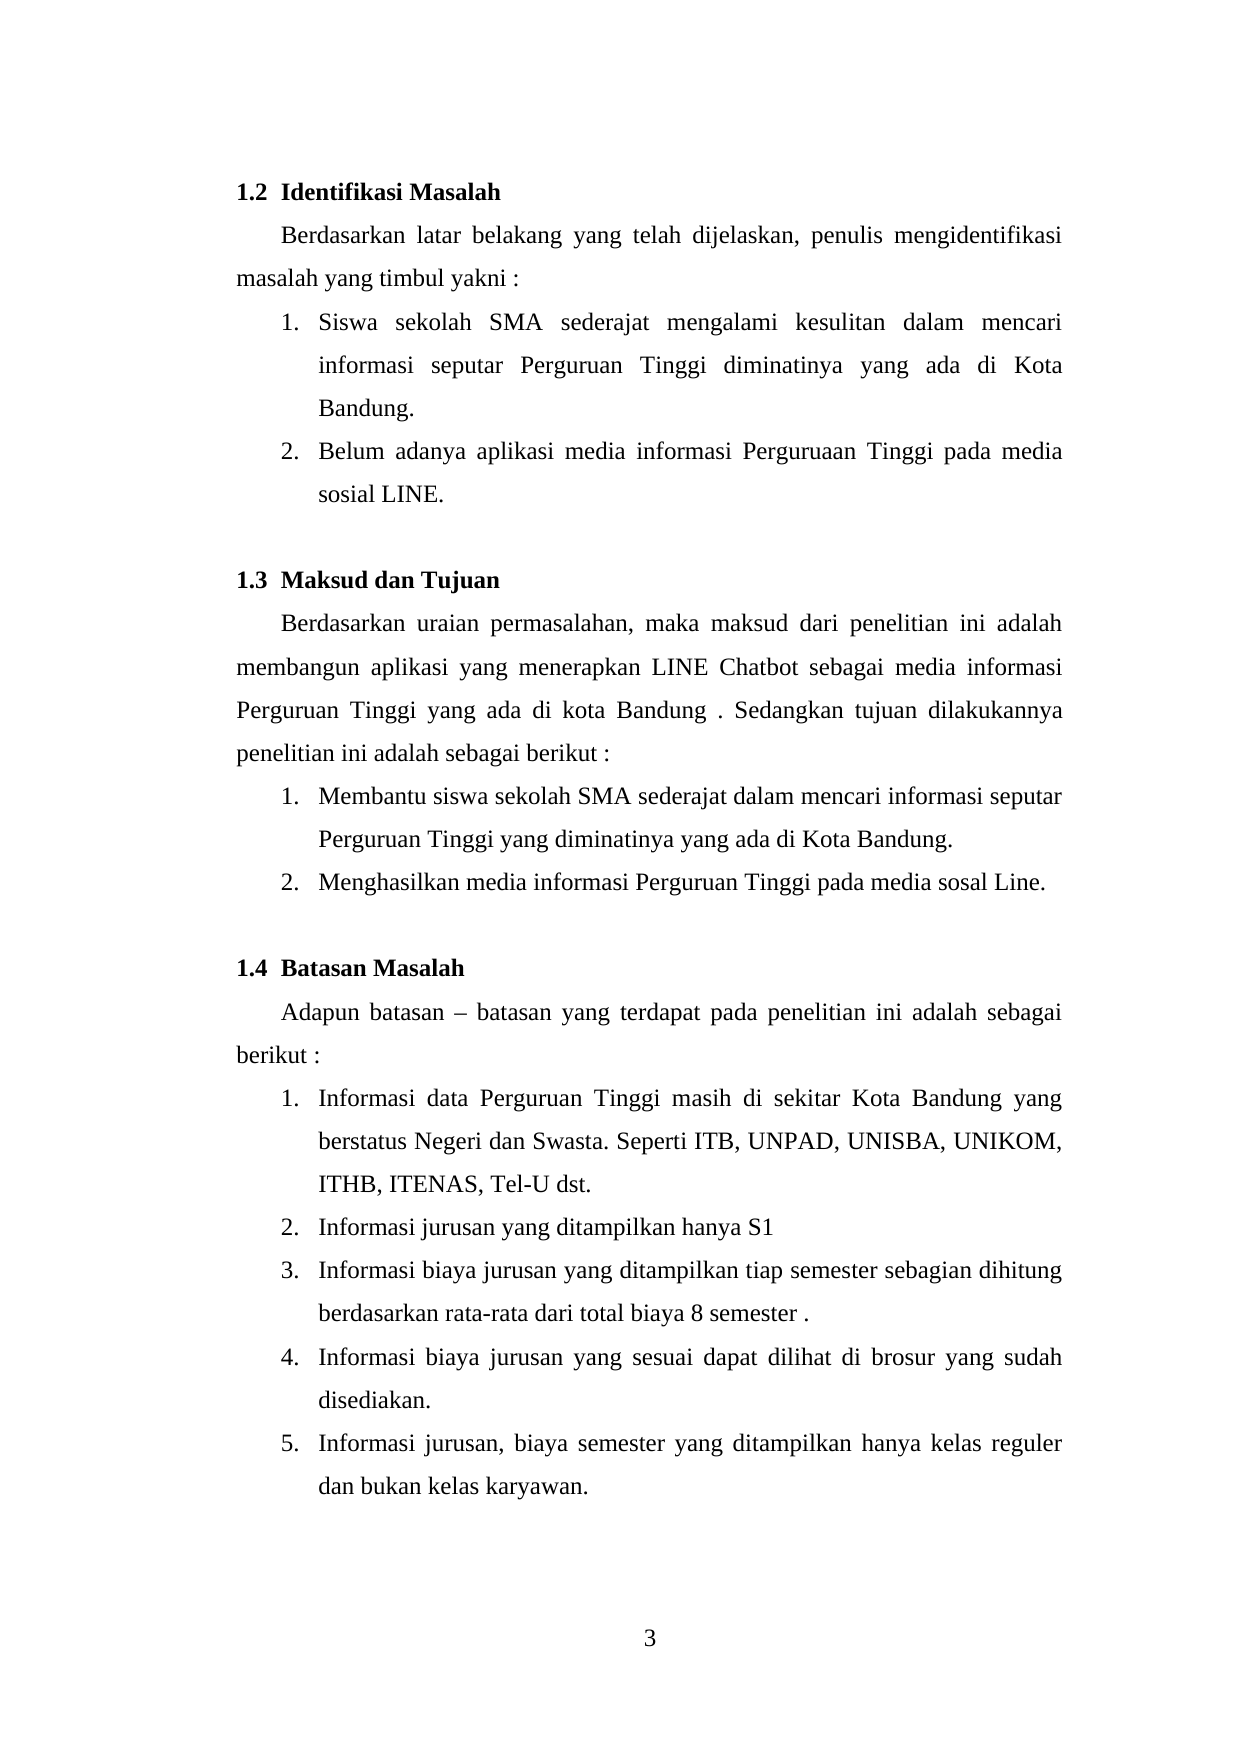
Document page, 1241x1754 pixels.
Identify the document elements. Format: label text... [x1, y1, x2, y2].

list Membantu siswa sekolah SMA sederajat dalam mencari informasi seputar Perguruan Tinggi yang diminatinya yang ada di Kota Bandung. [281, 781, 1063, 853]
list Informasi jurusan yang ditampilkan hanya S1 [281, 1212, 1063, 1241]
list Belum adanya aplikasi media informasi Perguruaan Tinggi pada media sosial LINE. [281, 436, 1063, 508]
subtitle 1.4 Batasan Masalah [236, 953, 1063, 982]
list Siswa sekolah SMA sederajat mengalami kesulitan dalam mencari informasi seputar Perguruan Tinggi diminatinya yang ada di Kota Bandung. [281, 307, 1063, 422]
text Berdasarkan latar belakang yang telah dijelaskan, penulis mengidentifikasi masalah yang timbul yakni : [236, 220, 1063, 292]
subtitle 1.3 Maksud dan Tujuan [236, 565, 1063, 594]
text Berdasarkan uraian permasalahan, maka maksud dari penelitian ini adalah membangun aplikasi yang menerapkan LINE Chatbot sebagai media informasi Perguruan Tinggi yang ada di kota Bandung . Sedangkan tujuan dilakukannya penelitian ini adalah sebagai berikut : [236, 608, 1063, 767]
list Informasi data Perguruan Tinggi masih di sekitar Kota Bandung yang berstatus Negeri dan Swasta. Seperti ITB, UNPAD, UNISBA, UNIKOM, ITHB, ITENAS, Tel-U dst. [281, 1083, 1063, 1198]
list Informasi biaya jurusan yang ditampilkan tiap semester sebagian dihitung berdasarkan rata-rata dari total biaya 8 semester . [281, 1255, 1063, 1327]
list Informasi biaya jurusan yang sesuai dapat dilihat di brosur yang sudah disediakan. [281, 1342, 1063, 1413]
text Adapun batasan – batasan yang terdapat pada penelitian ini adalah sebagai berikut : [236, 997, 1063, 1068]
list Informasi jurusan, biaya semester yang ditampilkan hanya kelas reguler dan bukan kelas karyawan. [281, 1428, 1063, 1500]
subtitle 1.2 Identifikasi Masalah [236, 177, 1063, 206]
list Menghasilkan media informasi Perguruan Tinggi pada media sosal Line. [281, 867, 1063, 896]
